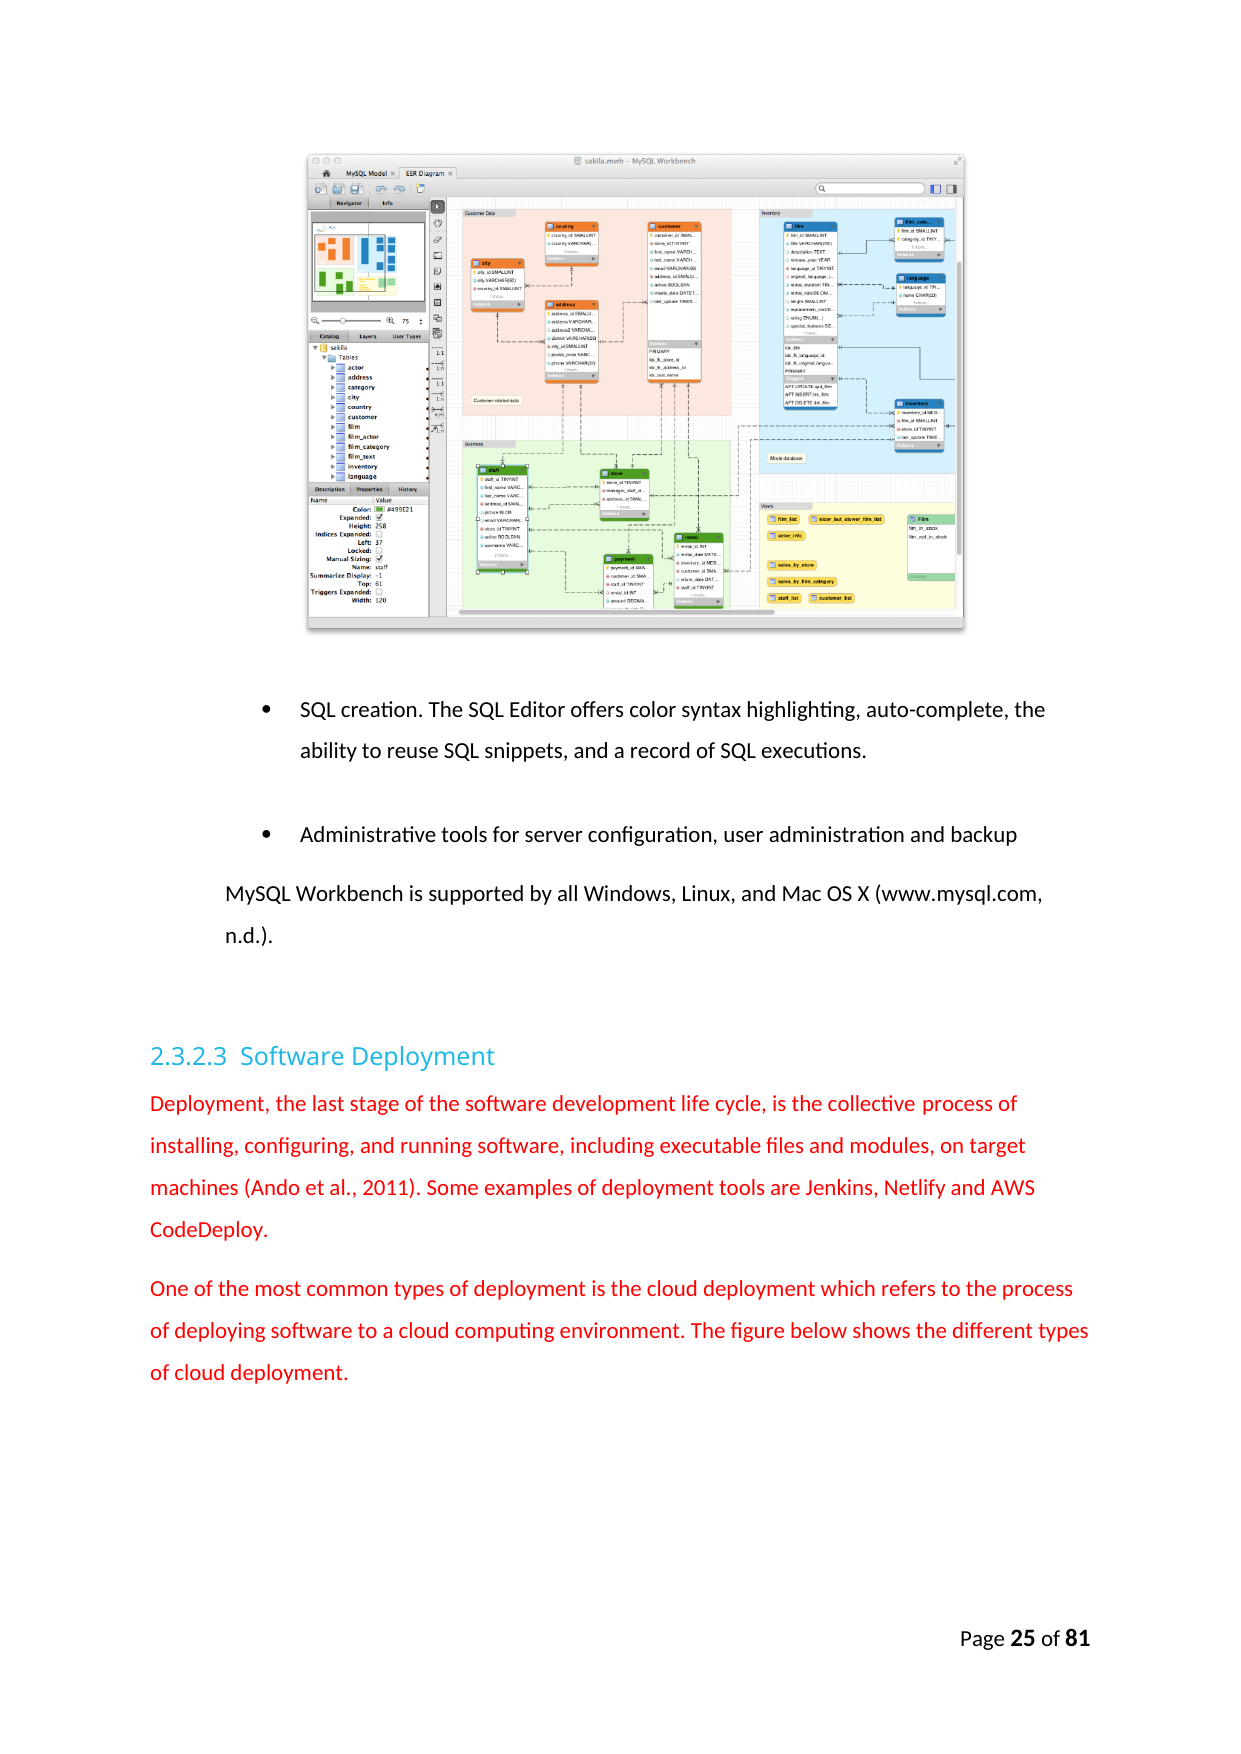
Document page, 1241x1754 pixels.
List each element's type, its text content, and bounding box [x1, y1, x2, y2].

list Administrative tools for server configuration, user administration and backup [262, 821, 1090, 849]
subtitle Software Deployment [150, 1038, 1090, 1073]
text One of the most common types of deployment is the cloud deployment which refers to the process of deploying software to a cloud computing environment. The figure below shows the different types of cloud deployment. [150, 1274, 1090, 1386]
text Deployment, the last stage of the software development life cycle, is the collective process of installing, configuring, and running software, including executable files and modules, on target machines (Ando et al., 2011). Some examples of deployment tools are Jenkins, Netlify and AWS CodeDeploy. [150, 1089, 1090, 1243]
picture [300, 150, 971, 639]
text MySQL Workbench is supported by all Windows, Linux, and Mac OS X (www.mysql.com, n.d.). [225, 879, 1090, 949]
list SQL creation. The SQL Editor offers color syntax highlighting, auto-complete, the ability to reuse SQL snippets, and a record of SQL executions. [262, 695, 1090, 765]
